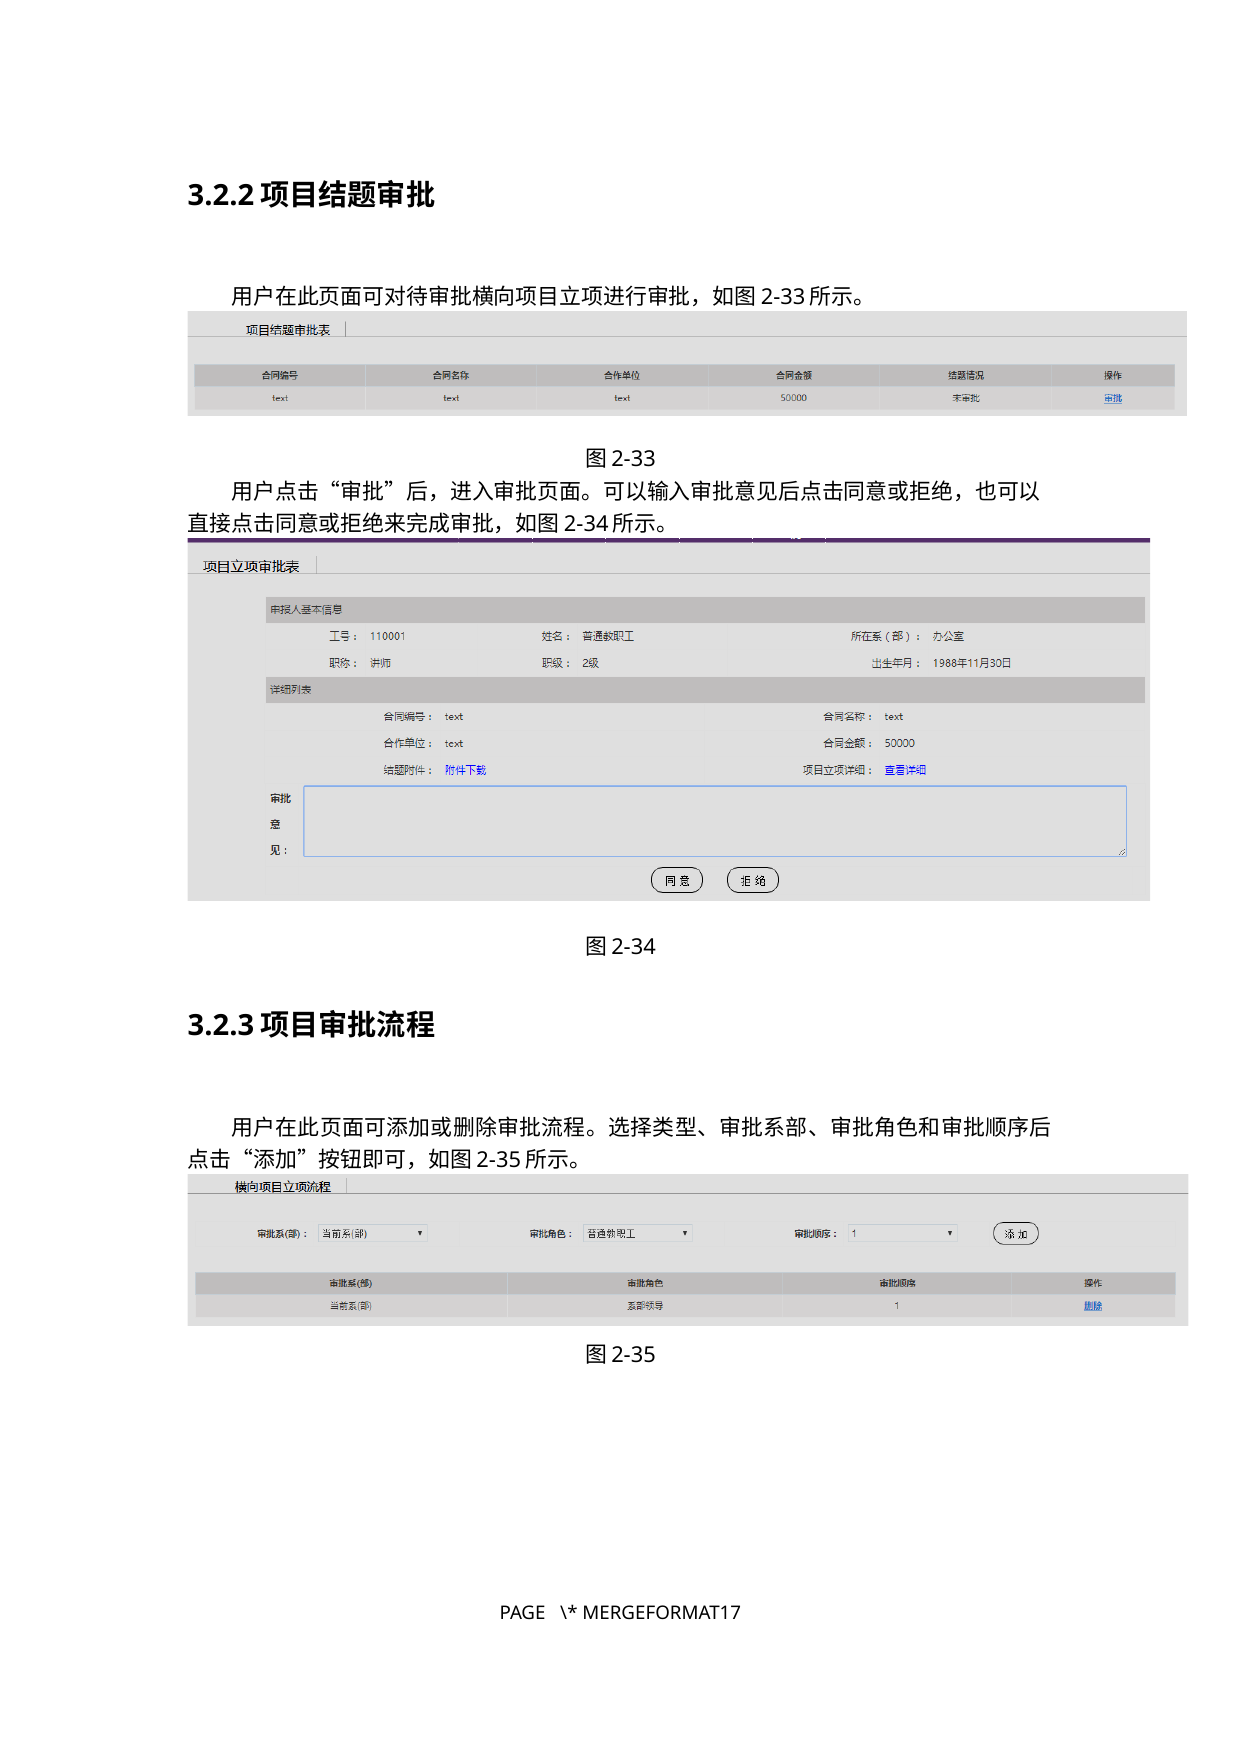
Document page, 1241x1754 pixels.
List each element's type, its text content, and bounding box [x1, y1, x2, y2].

text 图2-34 [187, 929, 1053, 961]
subtitle 3.2.3项目审批流程 [187, 990, 1053, 1055]
text 用户在此页面可对待审批横向项目立项进行审批，如图2-33所示。 [187, 279, 1053, 311]
text 图2-33 [187, 441, 1053, 474]
text 用户在此页面可添加或删除审批流程。选择类型、审批系部、审批角色和审批顺序后点击“添加”按钮即可，如图2-35所示。 [187, 1109, 1053, 1174]
text 图2-35 [187, 1337, 1053, 1369]
picture [187, 311, 1187, 416]
picture [187, 1174, 1189, 1326]
text 用户点击“审批”后，进入审批页面。可以输入审批意见后点击同意或拒绝，也可以直接点击同意或拒绝来完成审批，如图2-34所示。 [187, 474, 1053, 538]
subtitle 3.2.2项目结题审批 [187, 160, 1053, 225]
picture [187, 538, 1150, 901]
